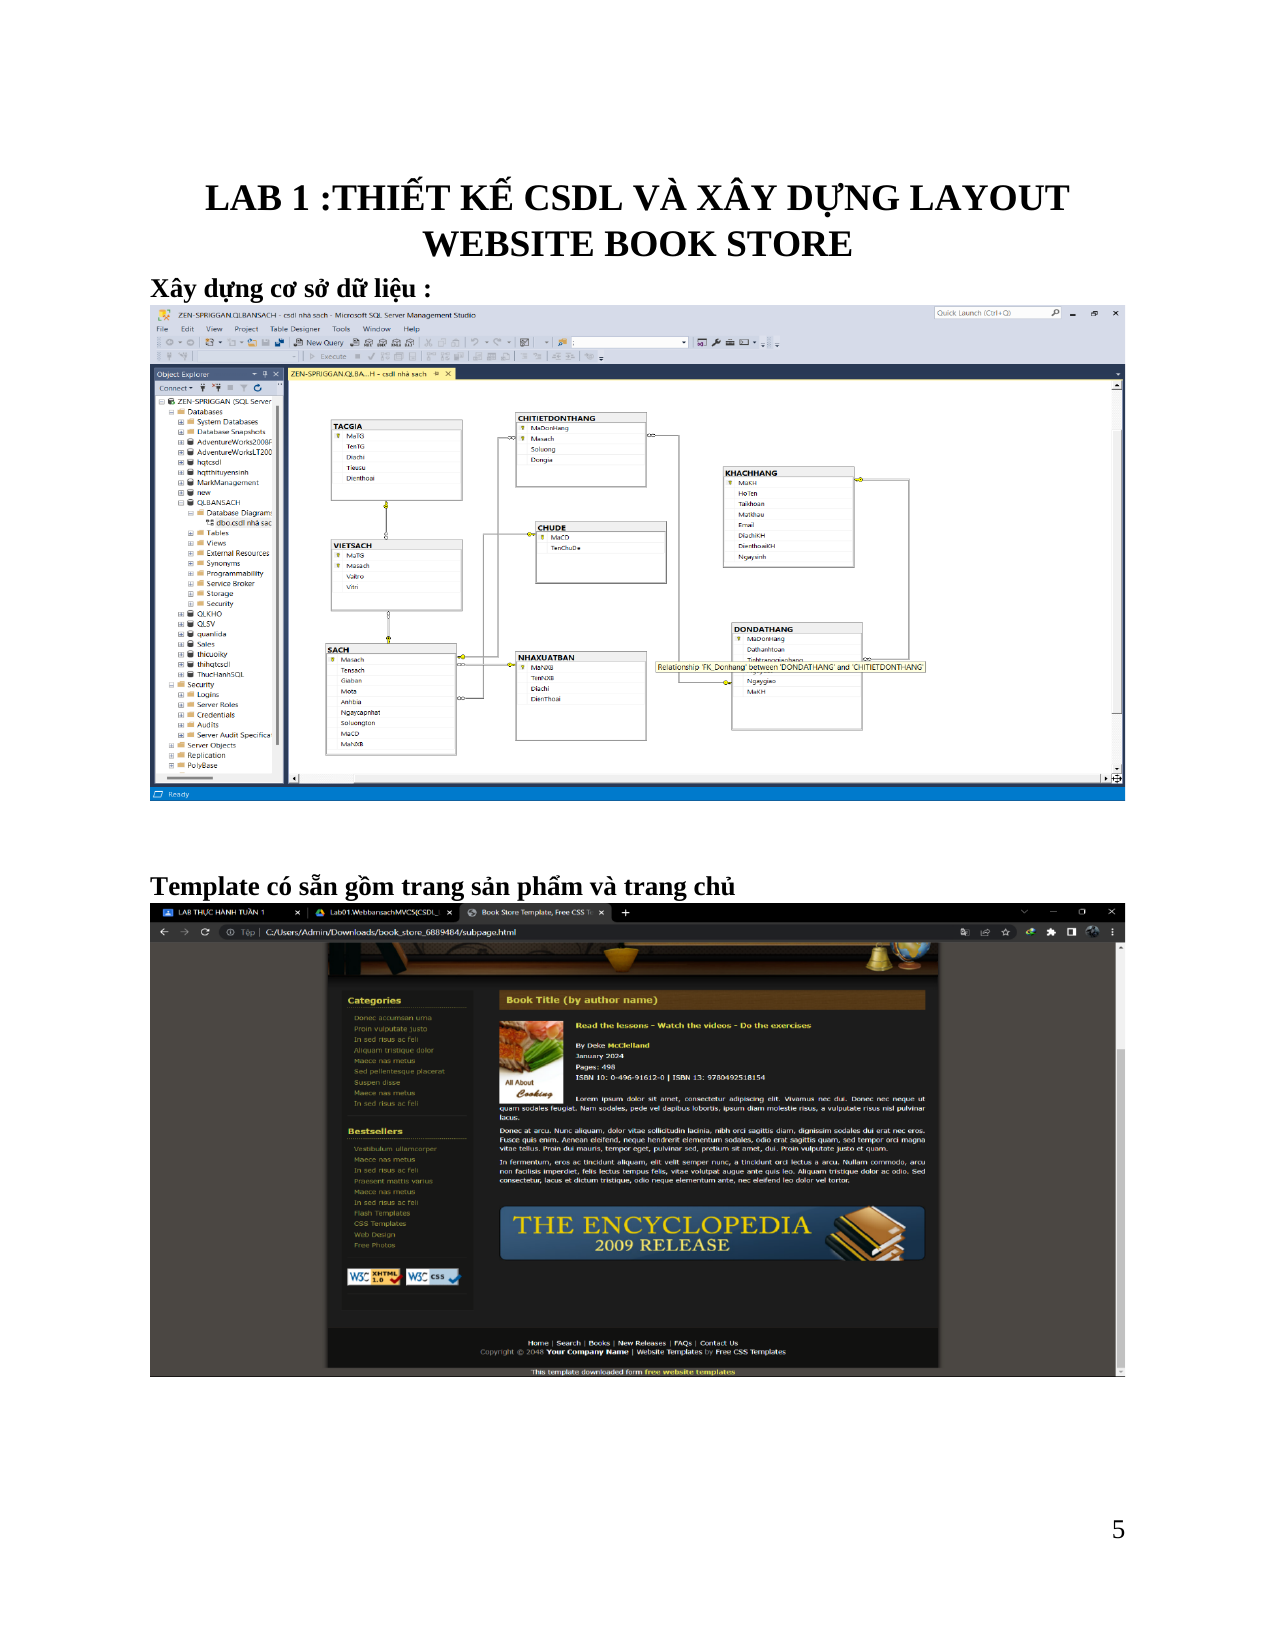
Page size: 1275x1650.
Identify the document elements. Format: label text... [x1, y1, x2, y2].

picture [150, 903, 1125, 1377]
subtitle Template có sẵn gồm trang sản phẩm và trang chủ [150, 870, 1125, 901]
subtitle Xây dựng cơ sở dữ liệu : [150, 272, 1125, 303]
picture [150, 305, 1125, 801]
subtitle LAB 1 :THIẾT KẾ CSDL VÀ XÂY DỰNG LAYOUT WEBSITE BOOK STORE [150, 175, 1125, 265]
